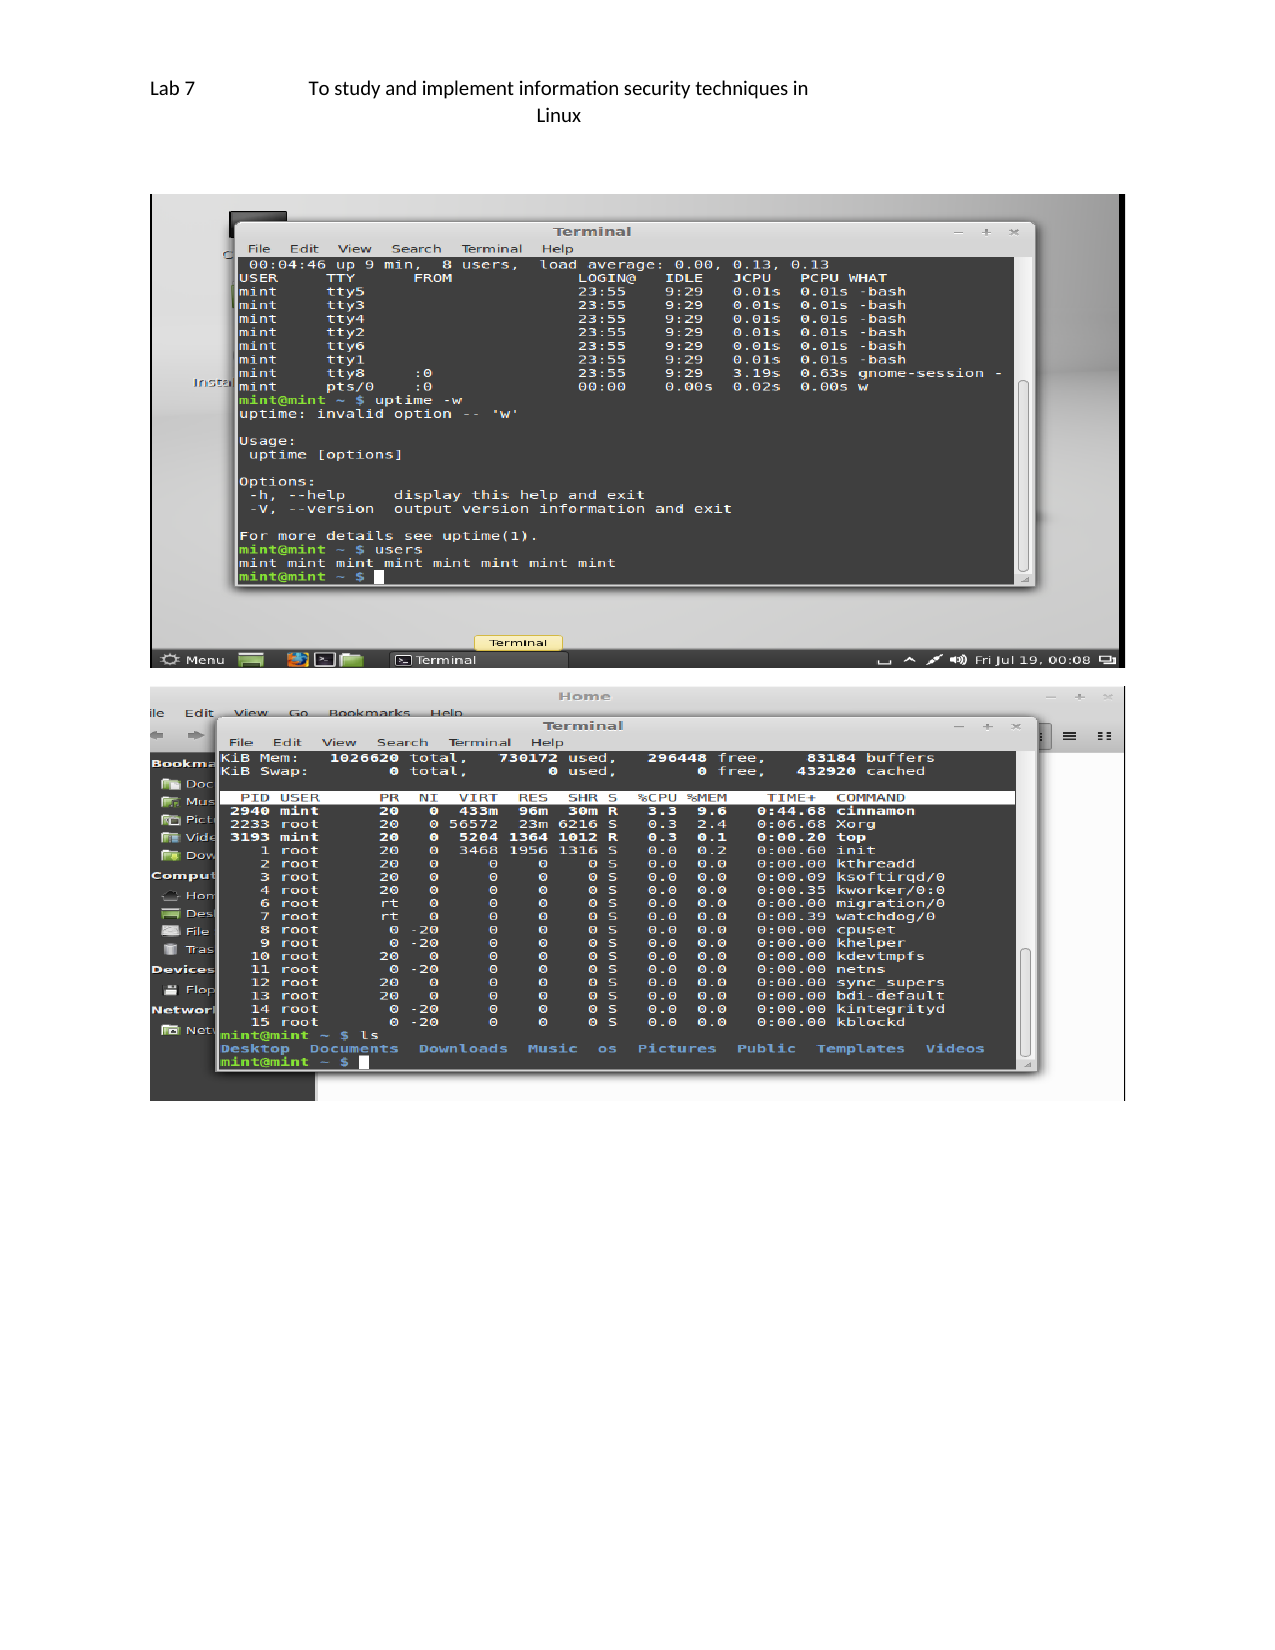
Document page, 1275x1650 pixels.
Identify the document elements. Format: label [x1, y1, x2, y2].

picture [150, 686, 1125, 1101]
picture [150, 194, 1125, 668]
